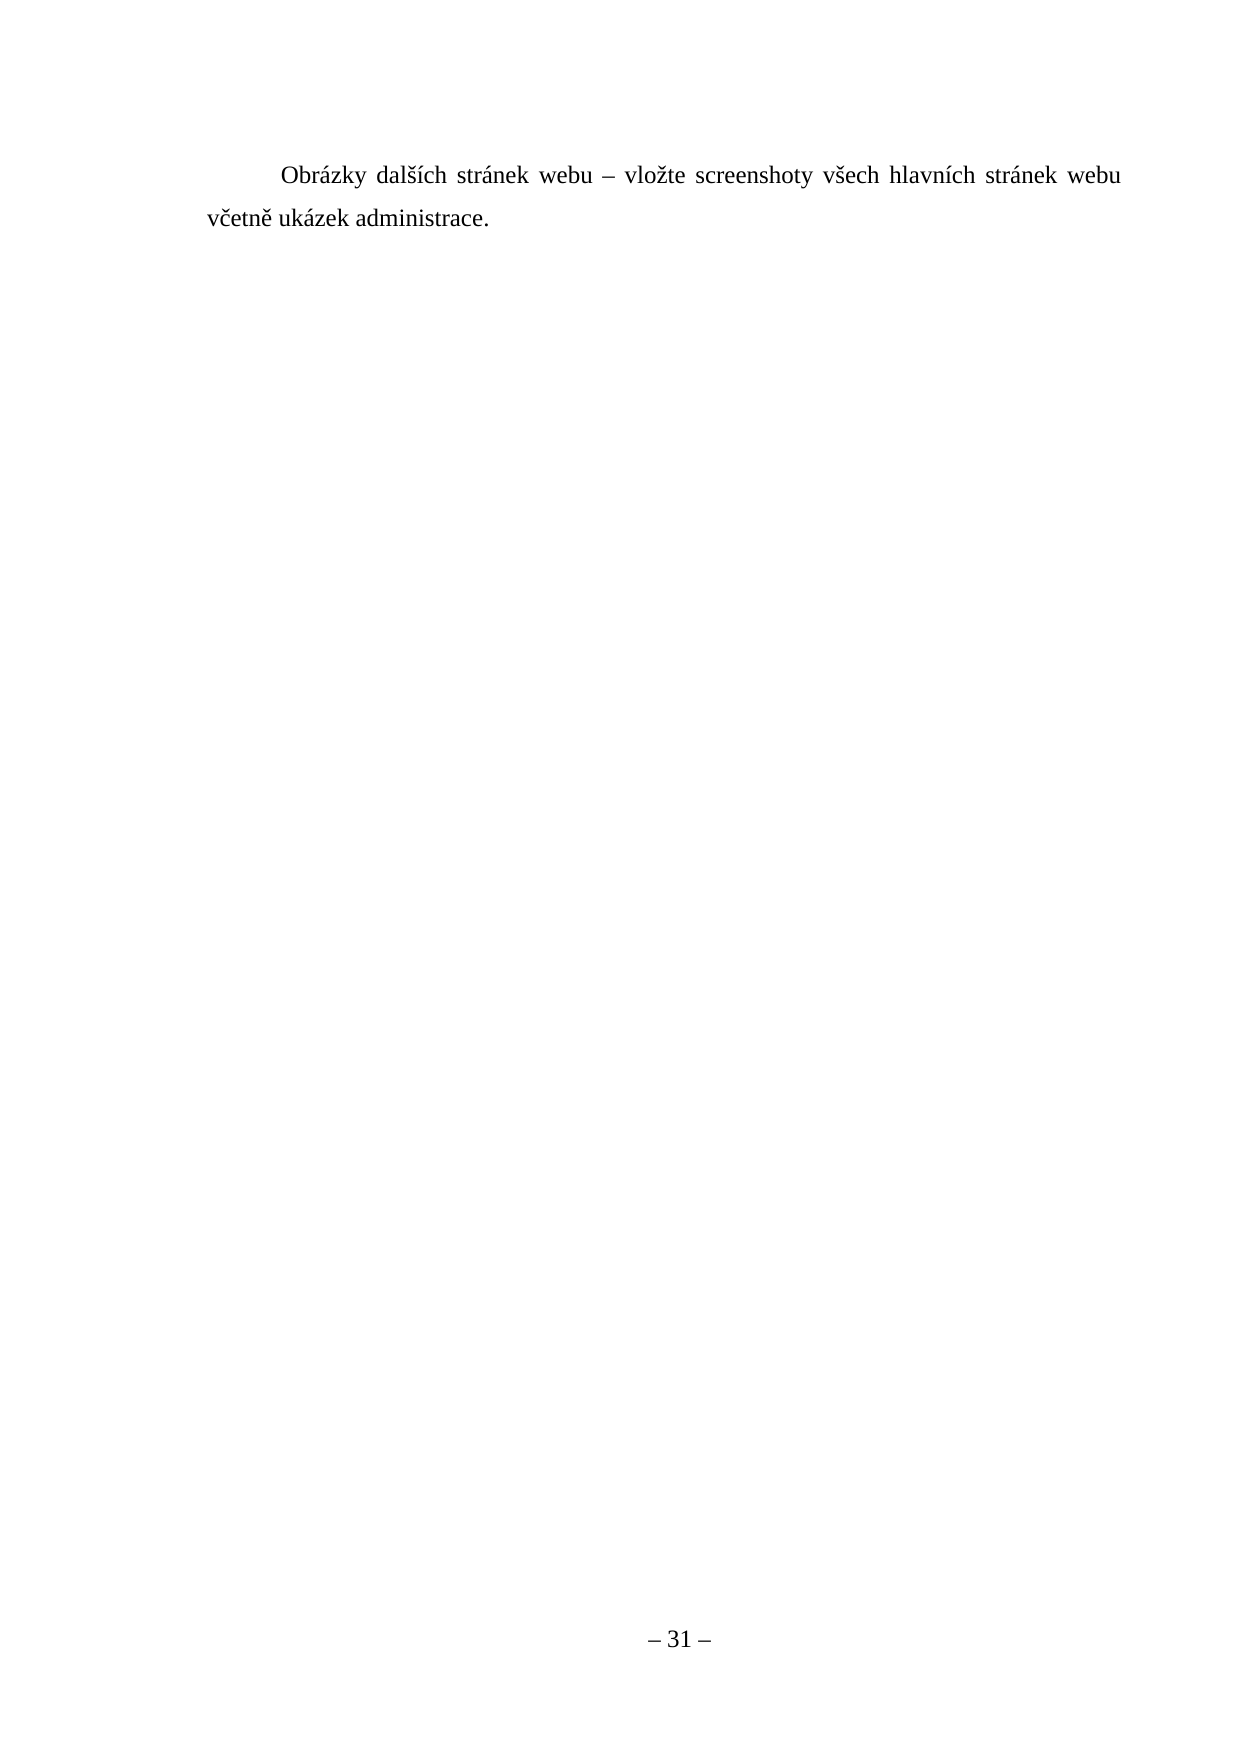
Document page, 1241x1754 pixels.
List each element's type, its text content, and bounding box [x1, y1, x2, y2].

text Obrázky dalších stránek webu – vložte screenshoty všech hlavních stránek webu včetně ukázek administrace. [207, 160, 1122, 232]
